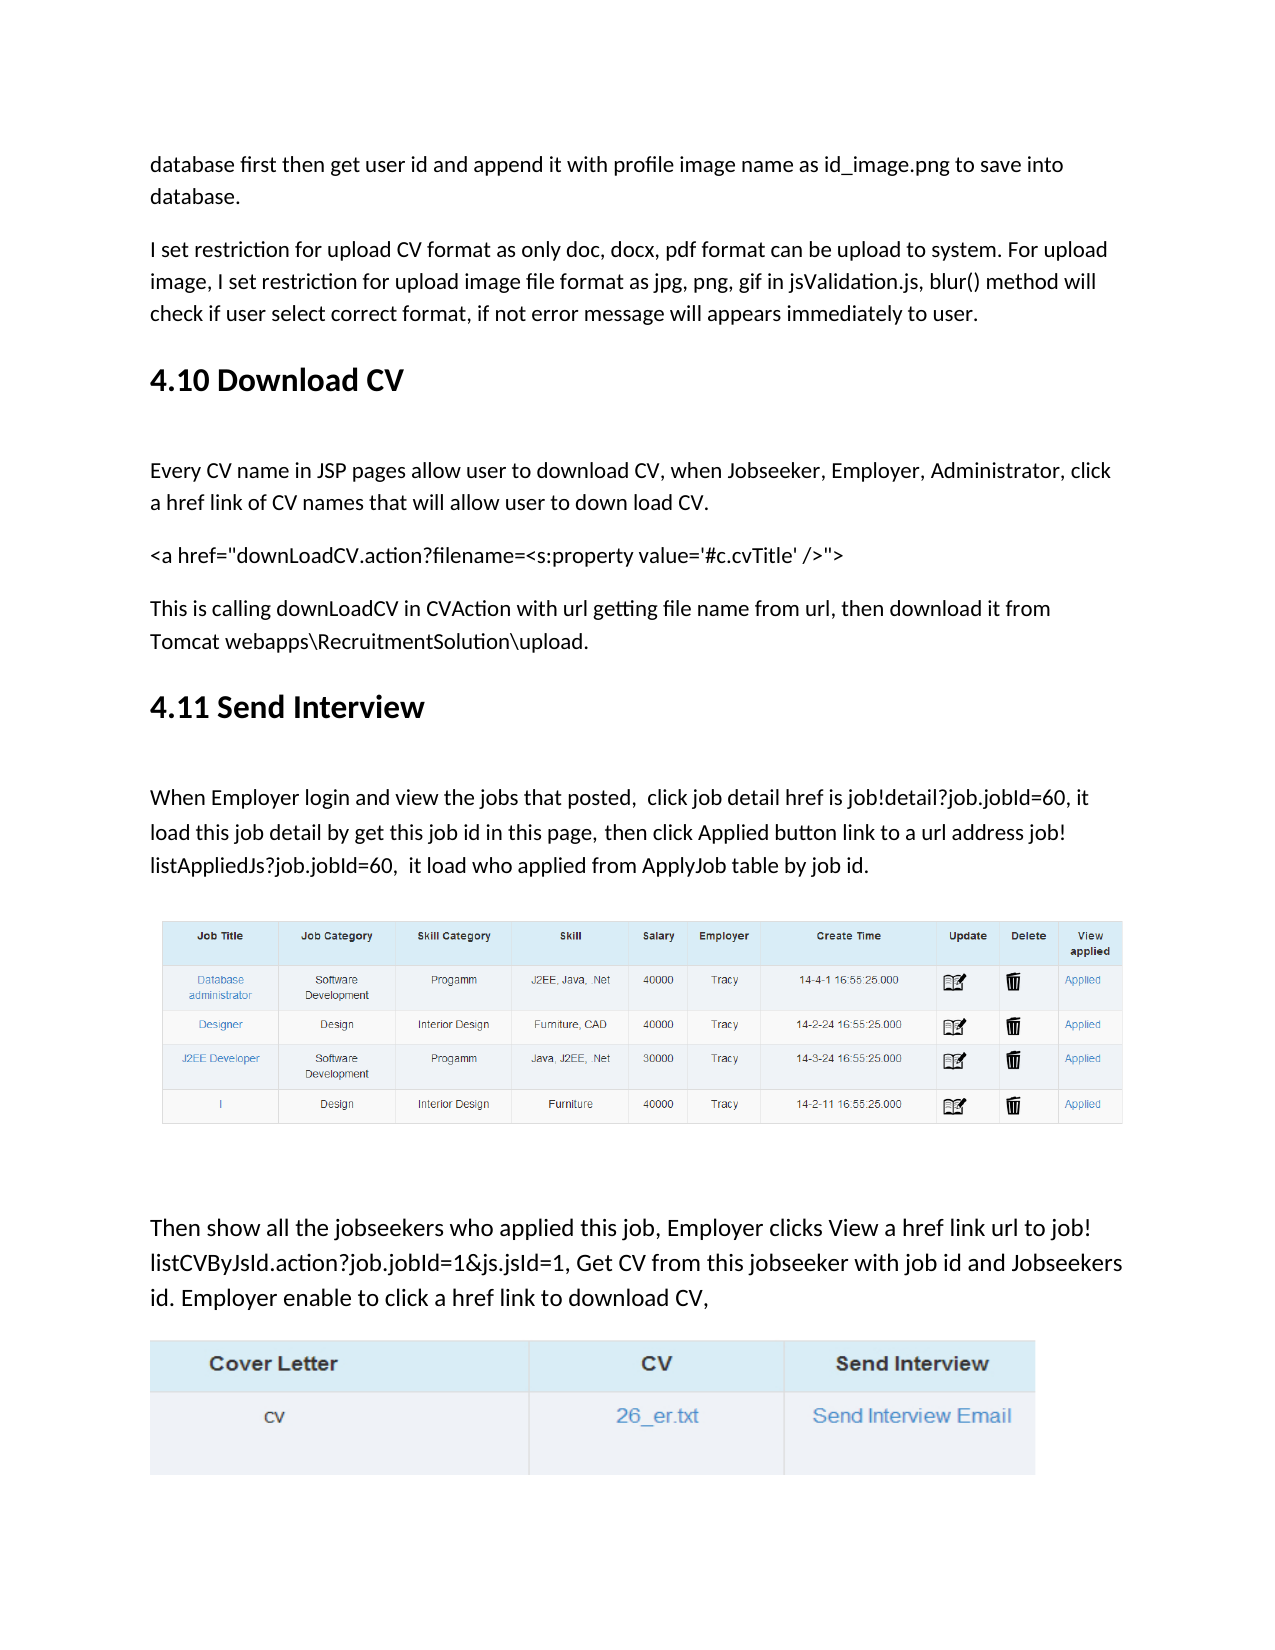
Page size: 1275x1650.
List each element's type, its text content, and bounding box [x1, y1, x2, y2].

picture [150, 903, 1125, 1135]
text When Employer login and view the jobs that posted, click job detail href is job!detail?job.jobId=60, it load this job detail by get this job id in this page, then click Applied button link to a url address job!listAppliedJs?job.jobId=60, it load who applied from ApplyJob table by job id. [150, 783, 1125, 879]
text I set restriction for upload CV format as only doc, docx, pdf format can be upload to system. For upload image, I set restriction for upload image file format as jpg, png, gif in jsValidation.js, blur() method will check if user select correct format, if not error message will appears immediately to user. [150, 235, 1125, 328]
text This is calling downLoadCV in CVAction with url getting file name from url, then download it from Tomcat webapps\RecruitmentSolution\upload. [150, 594, 1125, 655]
subtitle 4.11 Send Interview [150, 686, 1125, 727]
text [150, 150, 1125, 210]
text Every CV name in JSP pages allow user to download CV, when Jobseeker, Employer, Administrator, click a href link of CV names that will allow user to down load CV. [150, 456, 1125, 517]
text Then show all the jobseekers who applied this job, Employer clicks View a href link url to job!listCVByJsId.action?job.jobId=1&js.jsId=1, Get CV from this jobseeker with job id and Jobseekers id. Employer enable to click a href link to download CV, [150, 1213, 1125, 1313]
picture [150, 1338, 1036, 1475]
subtitle 4.10 Download CV [150, 359, 1125, 399]
text <a href="downLoadCV.action?filename=<s:property value='#c.cvTitle' />"> [150, 542, 1125, 569]
